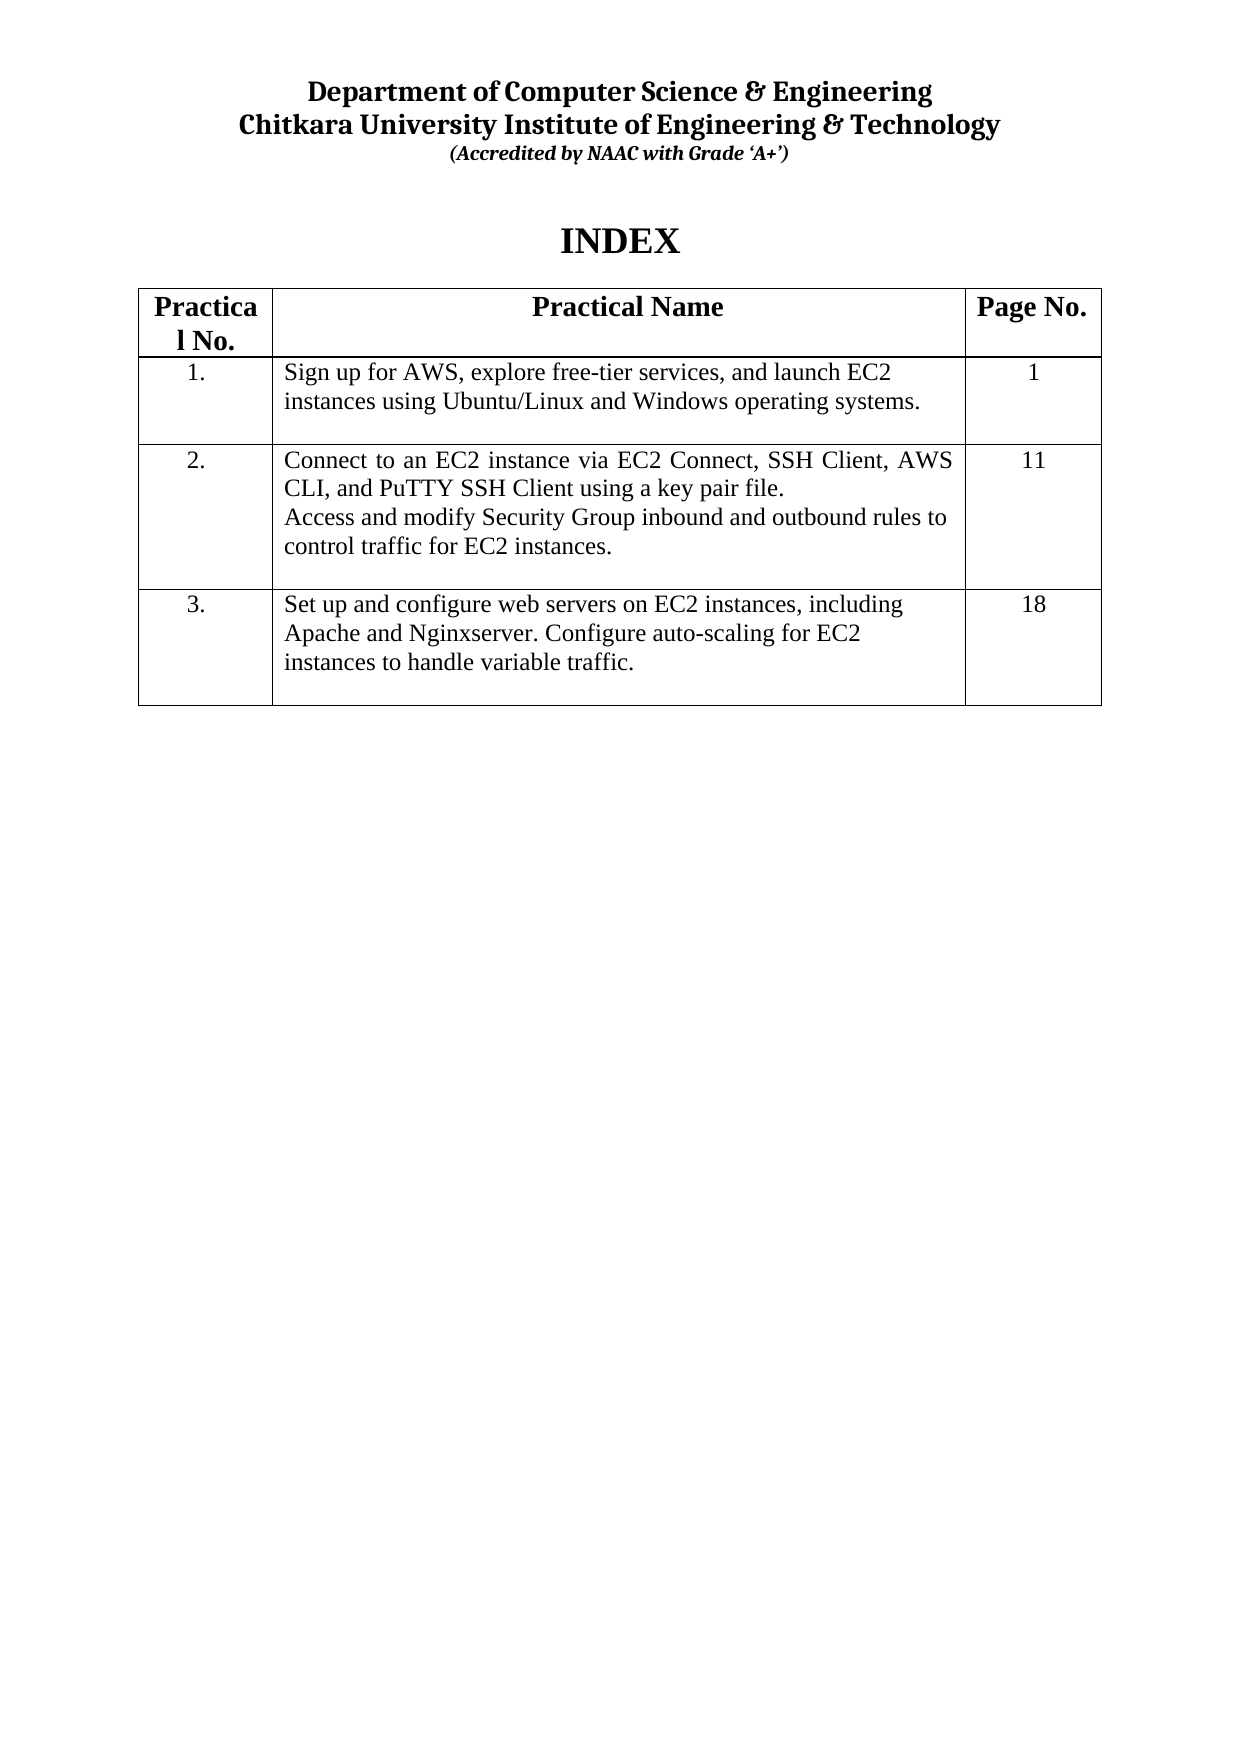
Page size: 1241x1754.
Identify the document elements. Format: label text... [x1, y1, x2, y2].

table_header Practical No. [139, 289, 272, 356]
table_cell [139, 445, 272, 588]
table_header Practical Name [273, 289, 965, 356]
table_cell 11 [966, 445, 1101, 588]
table_cell 1 [966, 358, 1101, 444]
table_cell [139, 358, 272, 444]
table_cell [139, 590, 272, 704]
text INDEX [150, 219, 1090, 262]
table_header Page No. [966, 289, 1101, 356]
table_cell 18 [966, 590, 1101, 704]
table_cell Set up and configure web servers on EC2 instances, including Apache and Nginxserver. Configure auto-scaling for EC2 instances to handle variable traffic. [273, 590, 965, 704]
table_cell Sign up for AWS, explore free-tier services, and launch EC2 instances using Ubuntu/Linux and Windows operating systems. [273, 358, 965, 444]
table_cell Connect to an EC2 instance via EC2 Connect, SSH Client, AWS CLI, and PuTTY SSH Client using a key pair file. Access and modify Security Group inbound and outbound rules to control traffic for EC2 instances. [273, 445, 965, 588]
